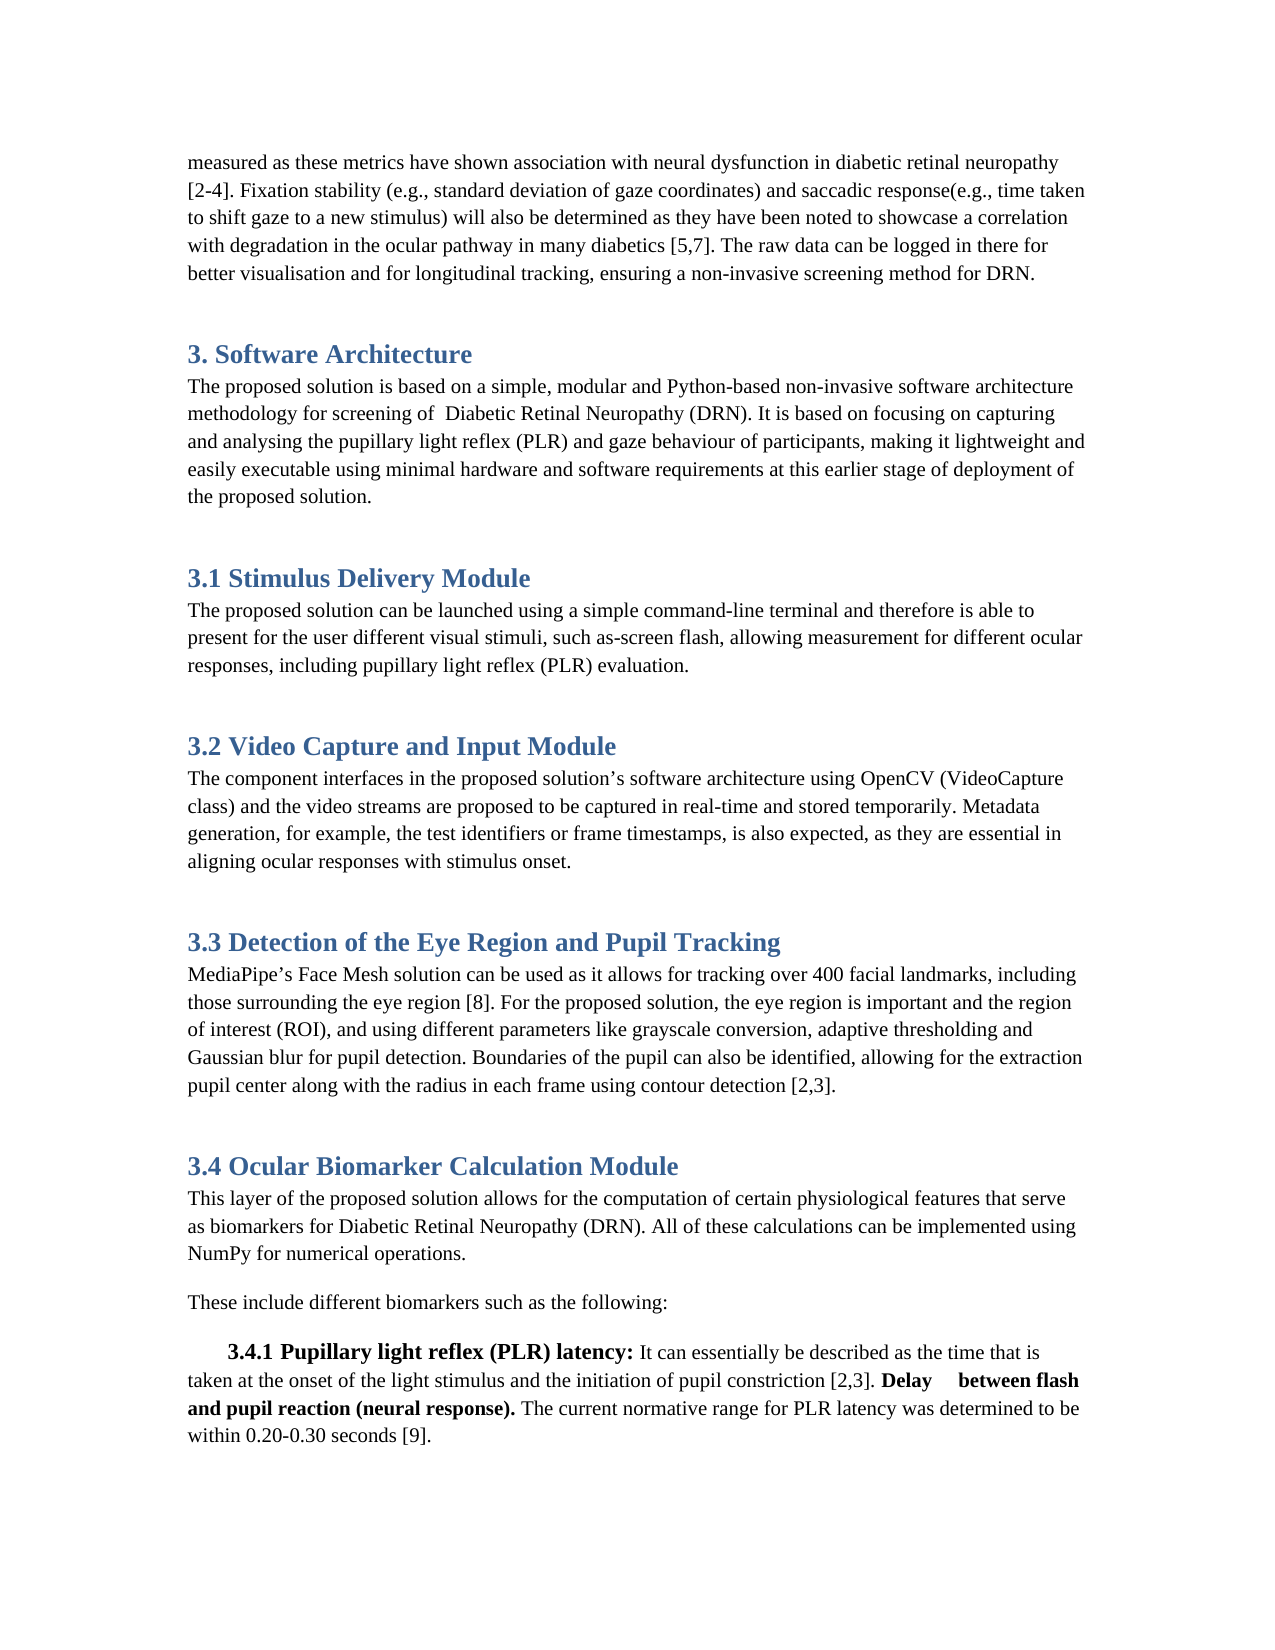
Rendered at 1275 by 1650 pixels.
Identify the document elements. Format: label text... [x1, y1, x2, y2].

text 3.4.1 Pupillary light reflex (PLR) latency: It can essentially be described as the time that is taken at the onset of the light stimulus and the initiation of pupil constriction [2,3]. Delay between flash and pupil reaction (neural response). The current normative range for PLR latency was determined to be within 0.20-0.30 seconds [9]. [187, 1338, 1087, 1447]
subtitle 3.4 Ocular Biomarker Calculation Module [187, 1150, 1087, 1181]
text The proposed solution is based on a simple, modular and Python-based non-invasive software architecture methodology for screening of Diabetic Retinal Neuropathy (DRN). It is based on focusing on capturing and analysing the pupillary light reflex (PLR) and gaze behaviour of participants, making it lightweight and easily executable using minimal hardware and software requirements at this earlier stage of deployment of the proposed solution. [187, 374, 1087, 508]
text The component interfaces in the proposed solution’s software architecture using OpenCV (VideoCapture class) and the video streams are proposed to be captured in real-time and stored temporarily. Metadata generation, for example, the test identifiers or frame timestamps, is also expected, as they are essential in aligning ocular responses with stimulus onset. [187, 766, 1087, 873]
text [187, 150, 1087, 284]
subtitle 3.3 Detection of the Eye Region and Pupil Tracking [187, 926, 1087, 958]
text This layer of the proposed solution allows for the computation of certain physiological features that serve as biomarkers for Diabetic Retinal Neuropathy (DRN). All of these calculations can be implemented using NumPy for numerical operations. [187, 1186, 1087, 1265]
text The proposed solution can be launched using a simple command-line terminal and therefore is able to present for the user different visual stimuli, such as-screen flash, allowing measurement for different ocular responses, including pupillary light reflex (PLR) evaluation. [187, 597, 1087, 677]
subtitle 3. Software Architecture [187, 338, 1087, 369]
subtitle 3.2 Video Capture and Input Module [187, 730, 1087, 761]
text MediaPipe’s Face Mesh solution can be used as it allows for tracking over 400 facial landmarks, including those surrounding the eye region [8]. For the proposed solution, the eye region is important and the region of interest (ROI), and using different parameters like grayscale conversion, adaptive thresholding and Gaussian blur for pupil detection. Boundaries of the pupil can also be identified, allowing for the extraction pupil center along with the radius in each frame using contour detection [2,3]. [187, 962, 1087, 1097]
text These include different biomarkers such as the following: [187, 1289, 1087, 1314]
subtitle 3.1 Stimulus Delivery Module [187, 562, 1087, 593]
